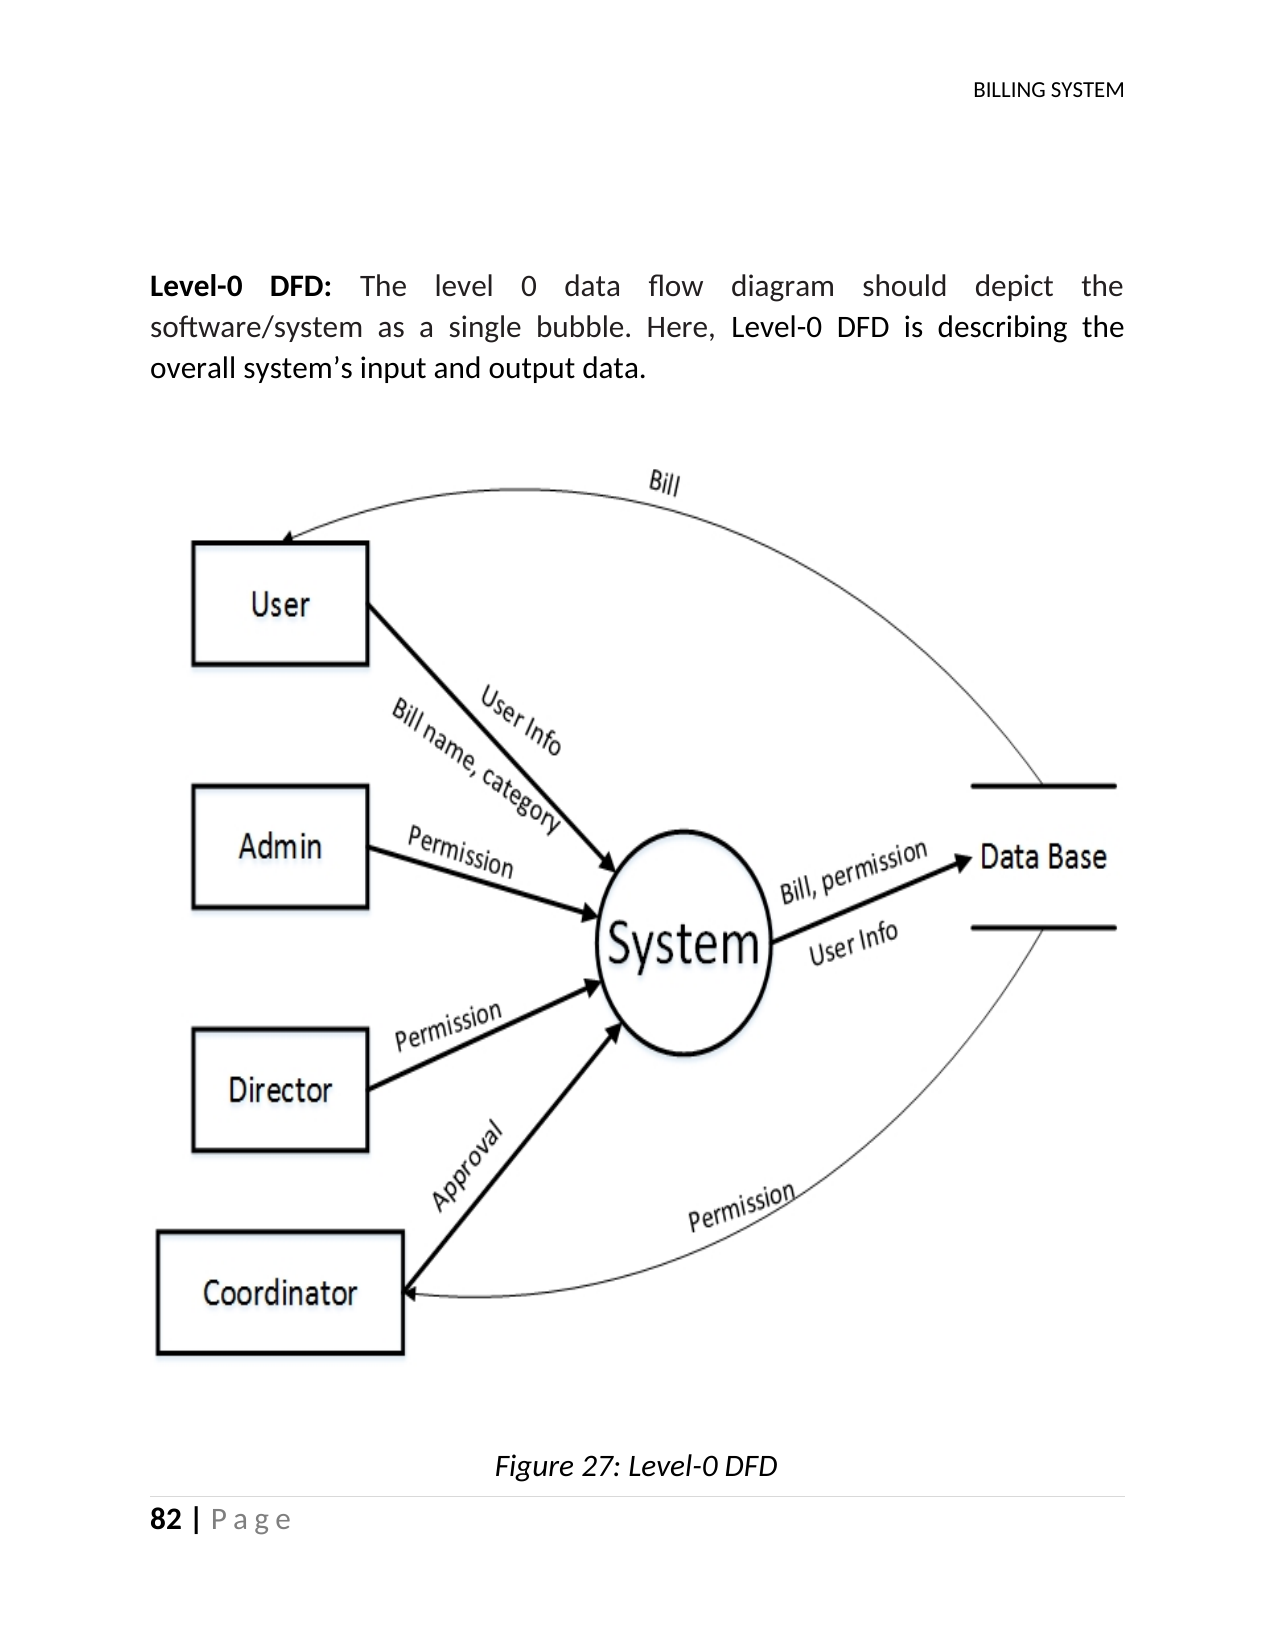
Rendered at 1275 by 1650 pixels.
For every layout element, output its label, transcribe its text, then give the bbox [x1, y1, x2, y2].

text Level-0 DFD: The level 0 data flow diagram should depict the software/system as a single bubble. Here, Level-0 DFD is describing the overall system’s input and output data. [150, 266, 1125, 386]
text Figure 27: Level-0 DFD [150, 1446, 1125, 1484]
picture [150, 446, 1125, 1368]
